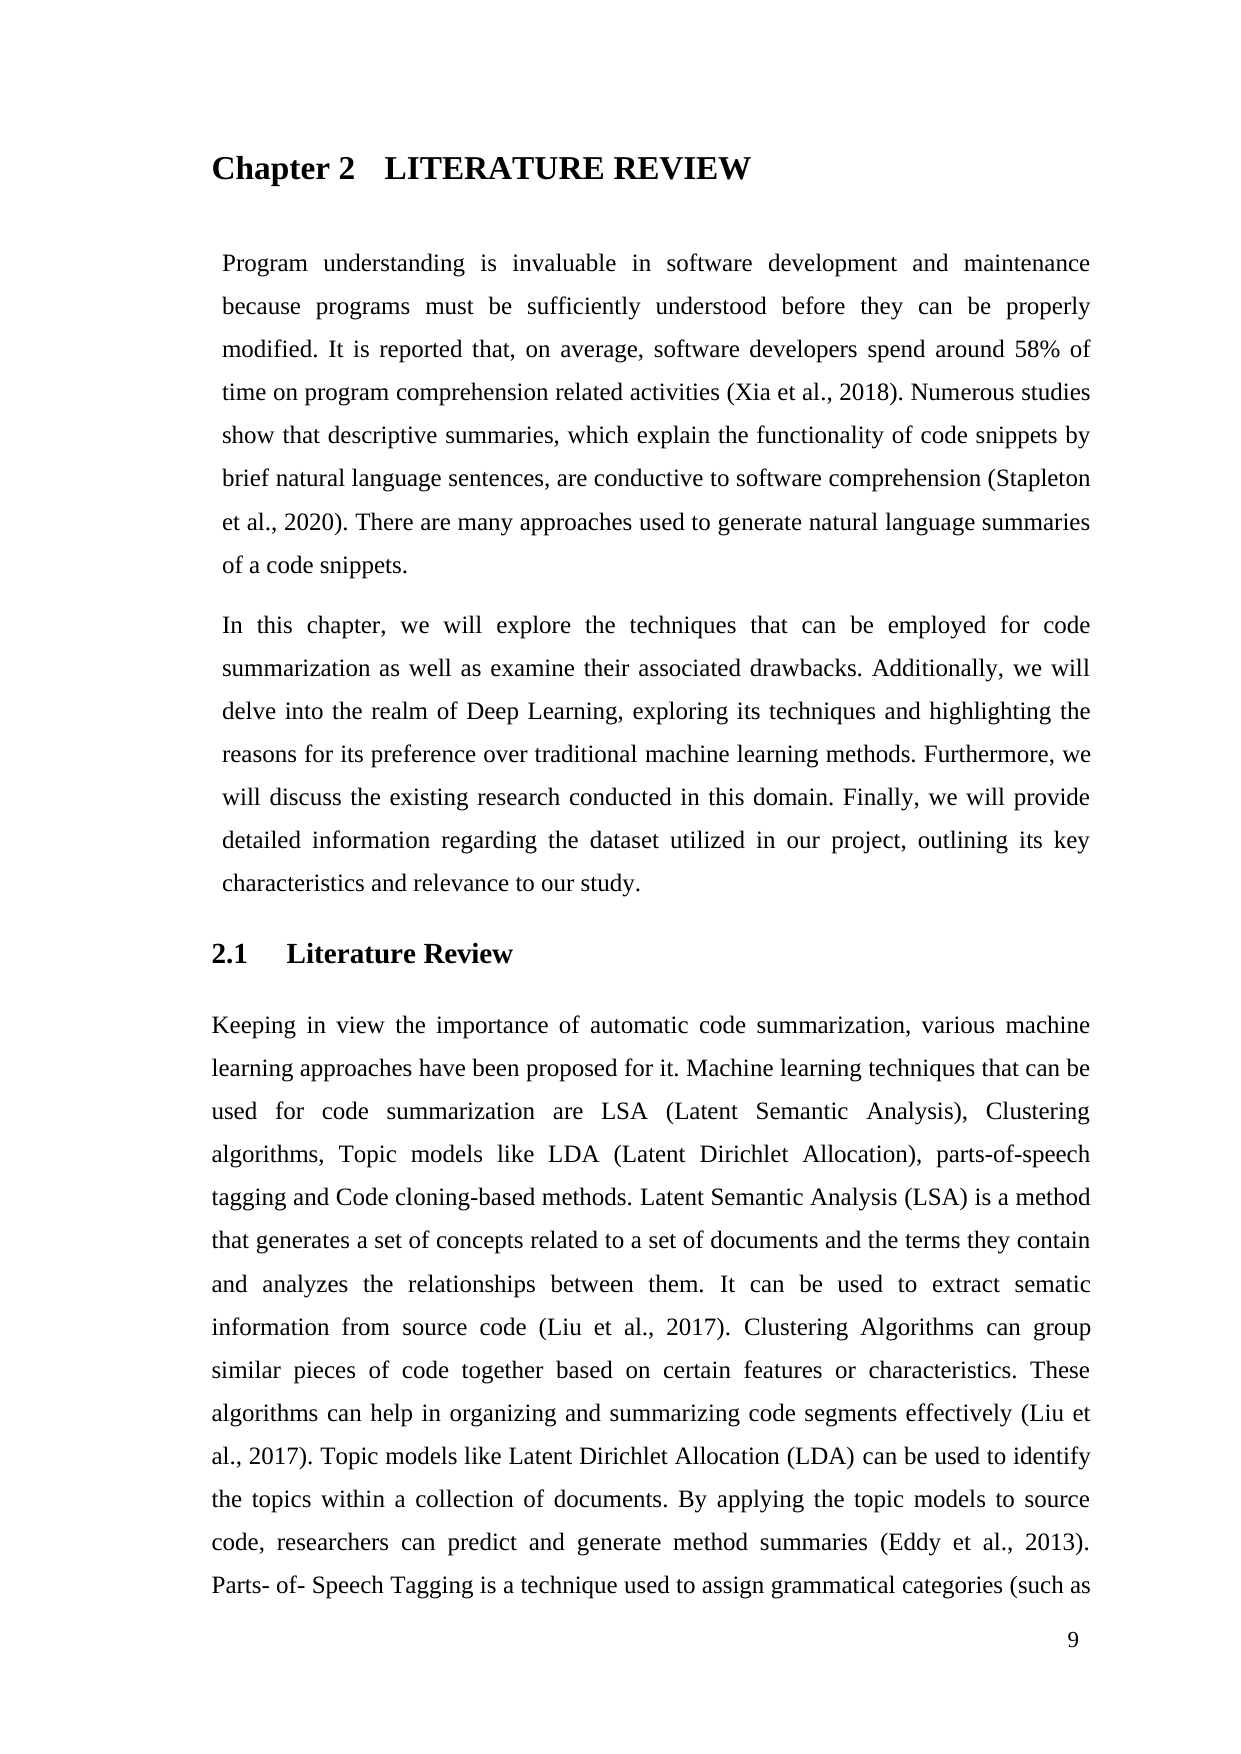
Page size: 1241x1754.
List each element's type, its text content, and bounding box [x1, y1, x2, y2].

text Program understanding is invaluable in software development and maintenance because programs must be sufficiently understood before they can be properly modified. It is reported that, on average, software developers spend around 58% of time on program comprehension related activities (Xia et al., 2018). Numerous studies show that descriptive summaries, which explain the functionality of code snippets by brief natural language sentences, are conductive to software comprehension (Stapleton et al., 2020). There are many approaches used to generate natural language summaries of a code snippets. [222, 248, 1091, 578]
subtitle Literature Review [211, 937, 1153, 970]
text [211, 1010, 1091, 1599]
text In this chapter, we will explore the techniques that can be employed for code summarization as well as examine their associated drawbacks. Additionally, we will delve into the realm of Deep Learning, exploring its techniques and highlighting the reasons for its preference over traditional machine learning methods. Furthermore, we will discuss the existing research conducted in this domain. Finally, we will provide detailed information regarding the dataset utilized in our project, outlining its key characteristics and relevance to our study. [222, 610, 1091, 897]
subtitle Chapter 2 LITERATURE REVIEW [211, 148, 1153, 186]
